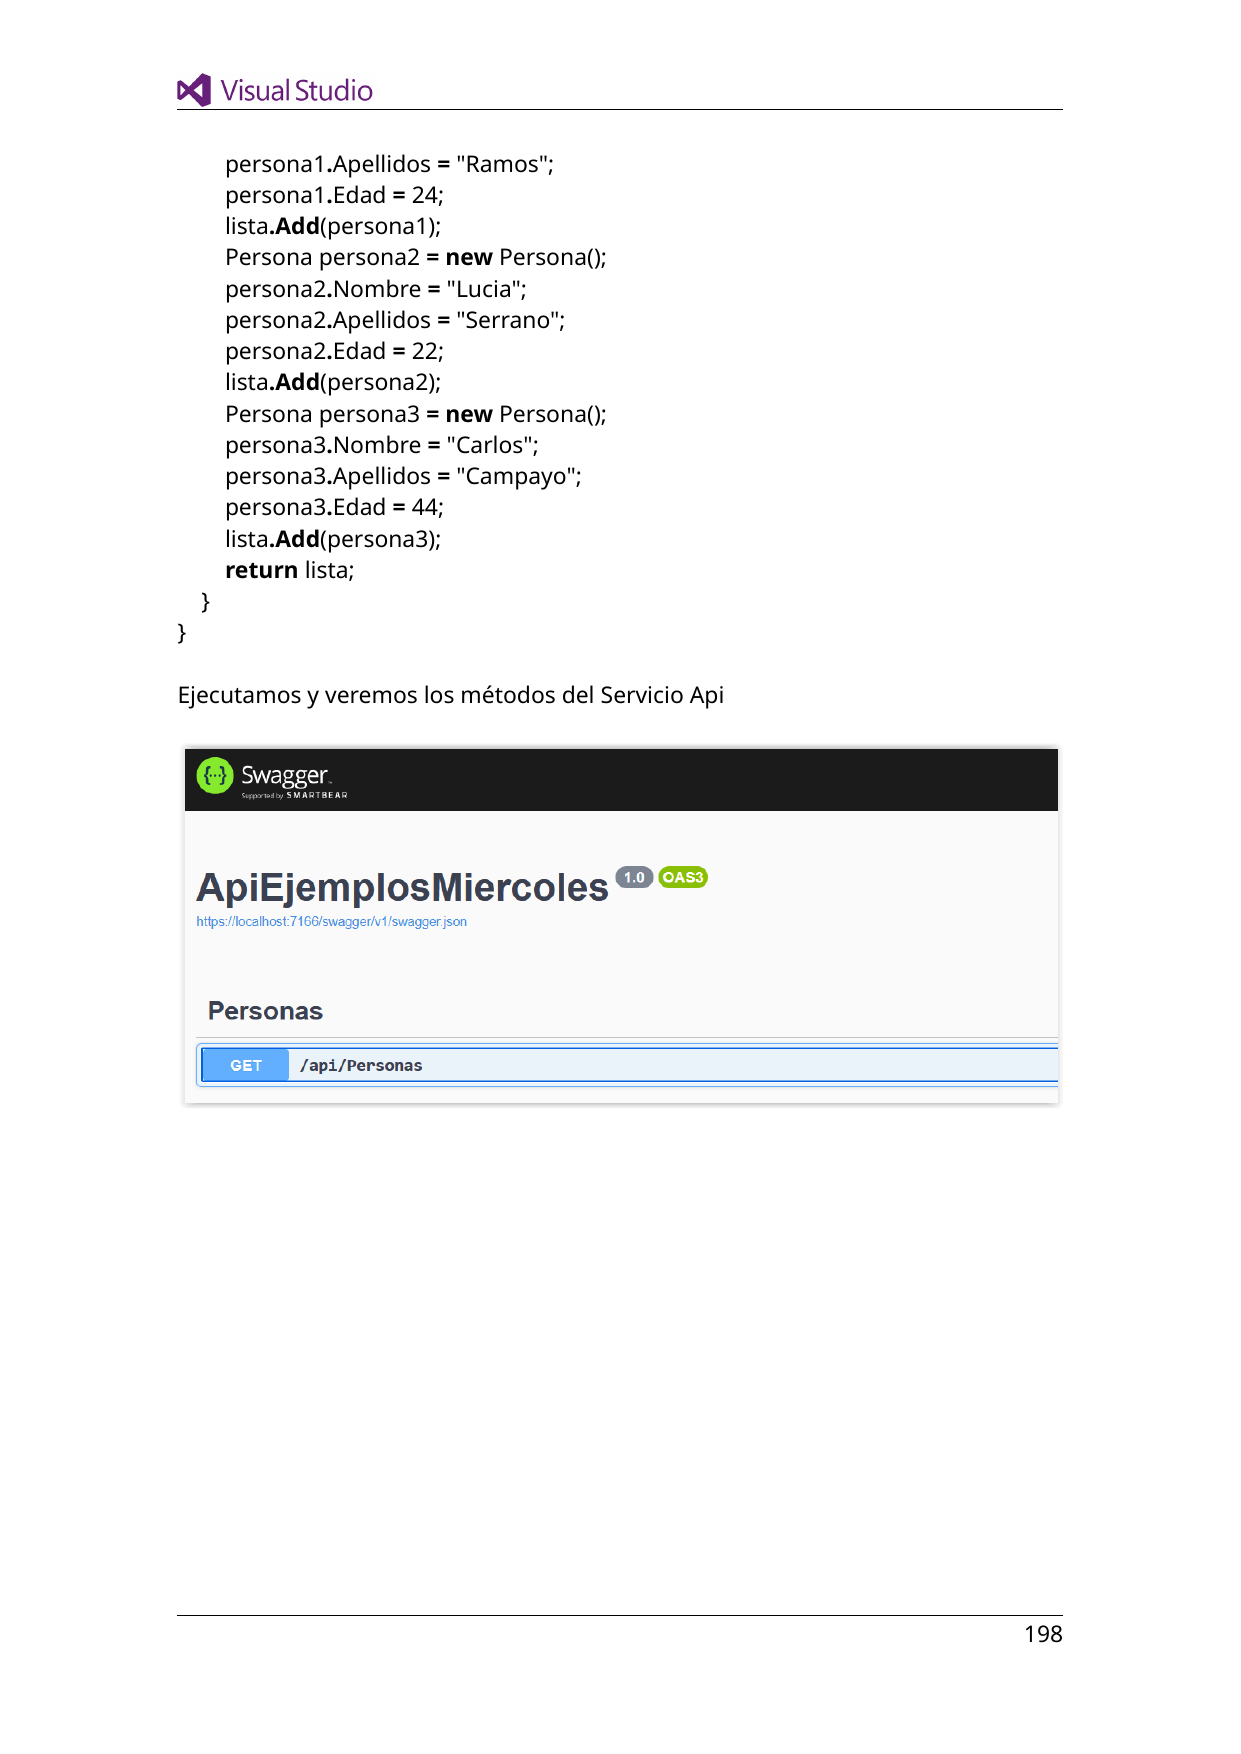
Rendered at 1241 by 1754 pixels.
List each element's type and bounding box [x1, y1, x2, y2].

picture [177, 73, 375, 107]
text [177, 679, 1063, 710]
picture [177, 741, 1063, 1109]
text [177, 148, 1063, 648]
